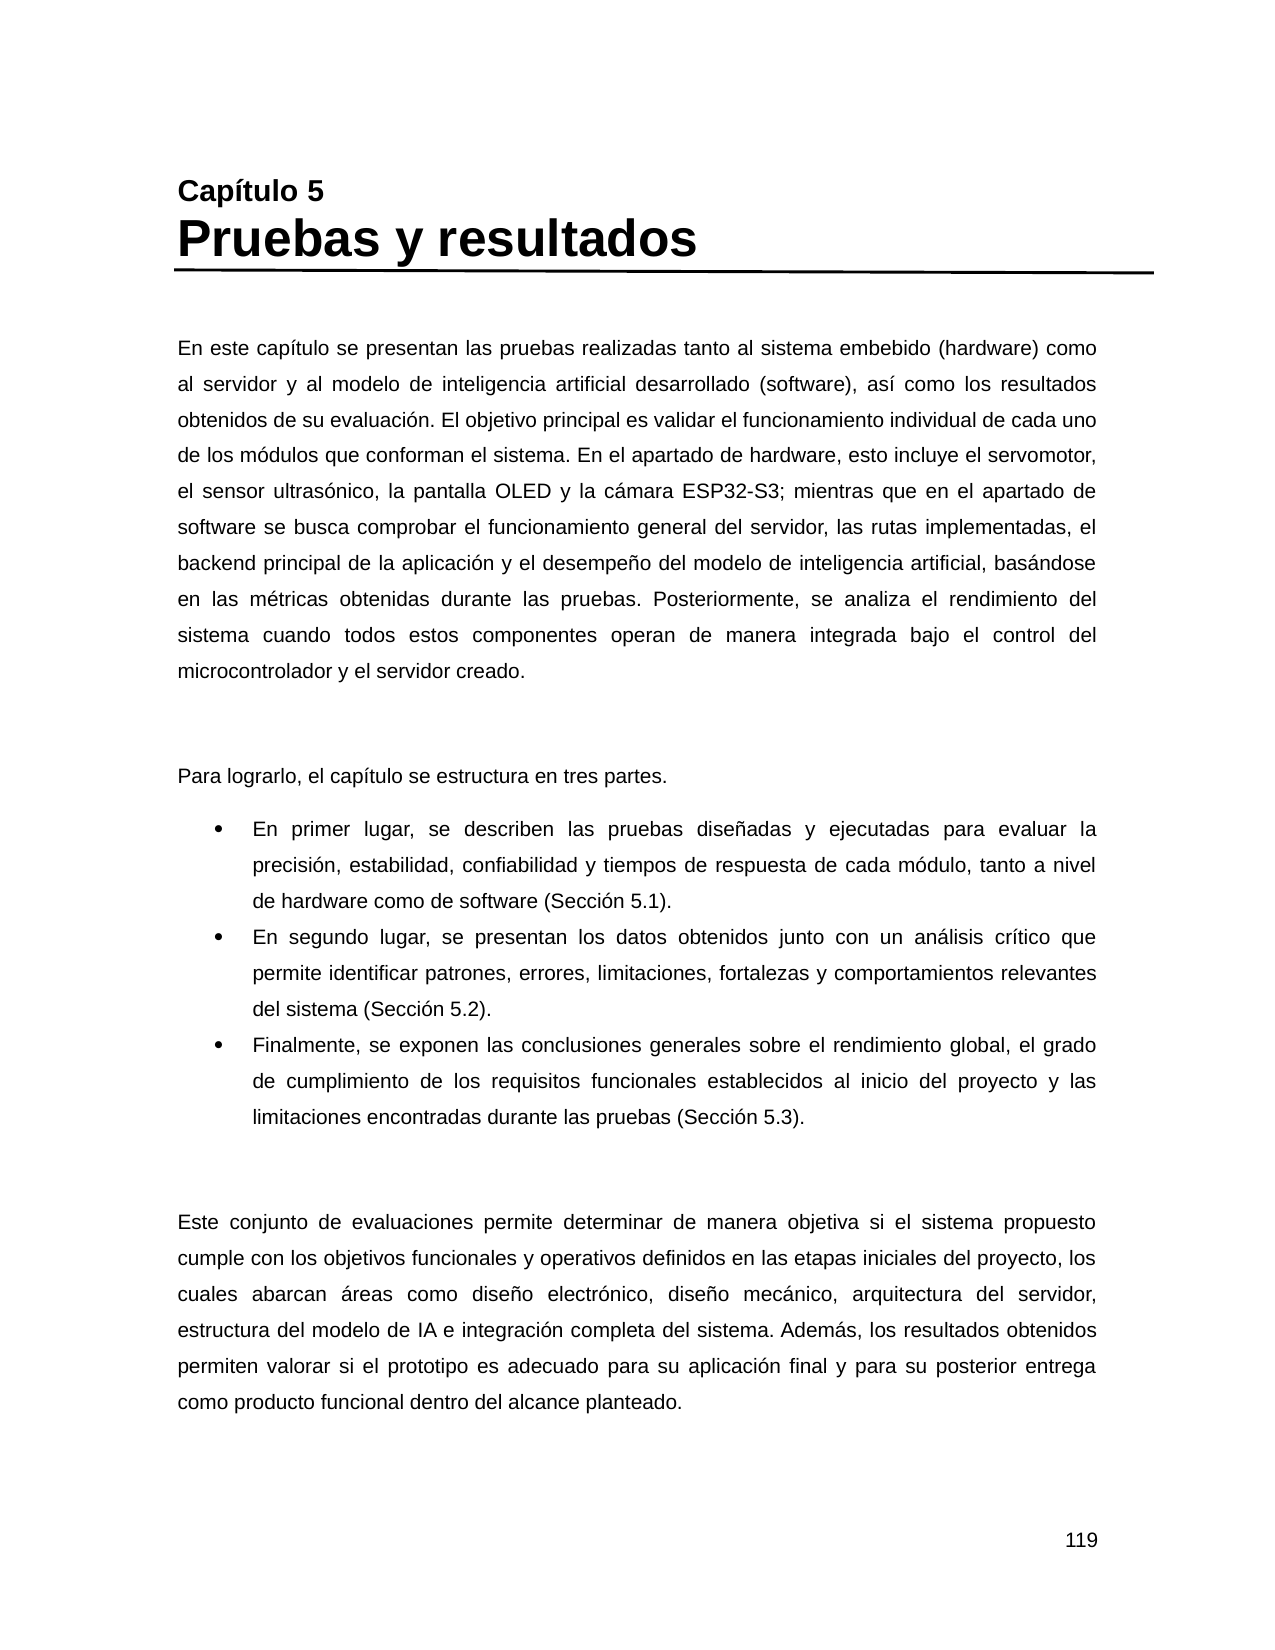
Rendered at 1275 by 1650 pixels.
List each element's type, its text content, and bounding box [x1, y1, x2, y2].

text Para lograrlo, el capítulo se estructura en tres partes. [177, 764, 1098, 788]
text Este conjunto de evaluaciones permite determinar de manera objetiva si el sistema propuesto cumple con los objetivos funcionales y operativos definidos en las etapas iniciales del proyecto, los cuales abarcan áreas como diseño electrónico, diseño mecánico, arquitectura del servidor, estructura del modelo de IA e integración completa del sistema. Además, los resultados obtenidos permiten valorar si el prototipo es adecuado para su aplicación final y para su posterior entrega como producto funcional dentro del alcance planteado. [177, 1210, 1098, 1413]
list En segundo lugar, se presentan los datos obtenidos junto con un análisis crítico que permite identificar patrones, errores, limitaciones, fortalezas y comportamientos relevantes del sistema (Sección 5.2). [215, 925, 1098, 1021]
subtitle Pruebas y resultados [177, 207, 1098, 267]
list En primer lugar, se describen las pruebas diseñadas y ejecutadas para evaluar la precisión, estabilidad, confiabilidad y tiempos de respuesta de cada módulo, tanto a nivel de hardware como de software (Sección 5.1). [215, 817, 1098, 913]
text En este capítulo se presentan las pruebas realizadas tanto al sistema embebido (hardware) como al servidor y al modelo de inteligencia artificial desarrollado (software), así como los resultados obtenidos de su evaluación. El objetivo principal es validar el funcionamiento individual de cada uno de los módulos que conforman el sistema. En el apartado de hardware, esto incluye el servomotor, el sensor ultrasónico, la pantalla OLED y la cámara ESP32-S3; mientras que en el apartado de software se busca comprobar el funcionamiento general del servidor, las rutas implementadas, el backend principal de la aplicación y el desempeño del modelo de inteligencia artificial, basándose en las métricas obtenidas durante las pruebas. Posteriormente, se analiza el rendimiento del sistema cuando todos estos componentes operan de manera integrada bajo el control del microcontrolador y el servidor creado. [177, 336, 1098, 683]
text Capítulo 5 [177, 173, 1098, 207]
list Finalmente, se exponen las conclusiones generales sobre el rendimiento global, el grado de cumplimiento de los requisitos funcionales establecidos al inicio del proyecto y las limitaciones encontradas durante las pruebas (Sección 5.3). [215, 1033, 1098, 1128]
